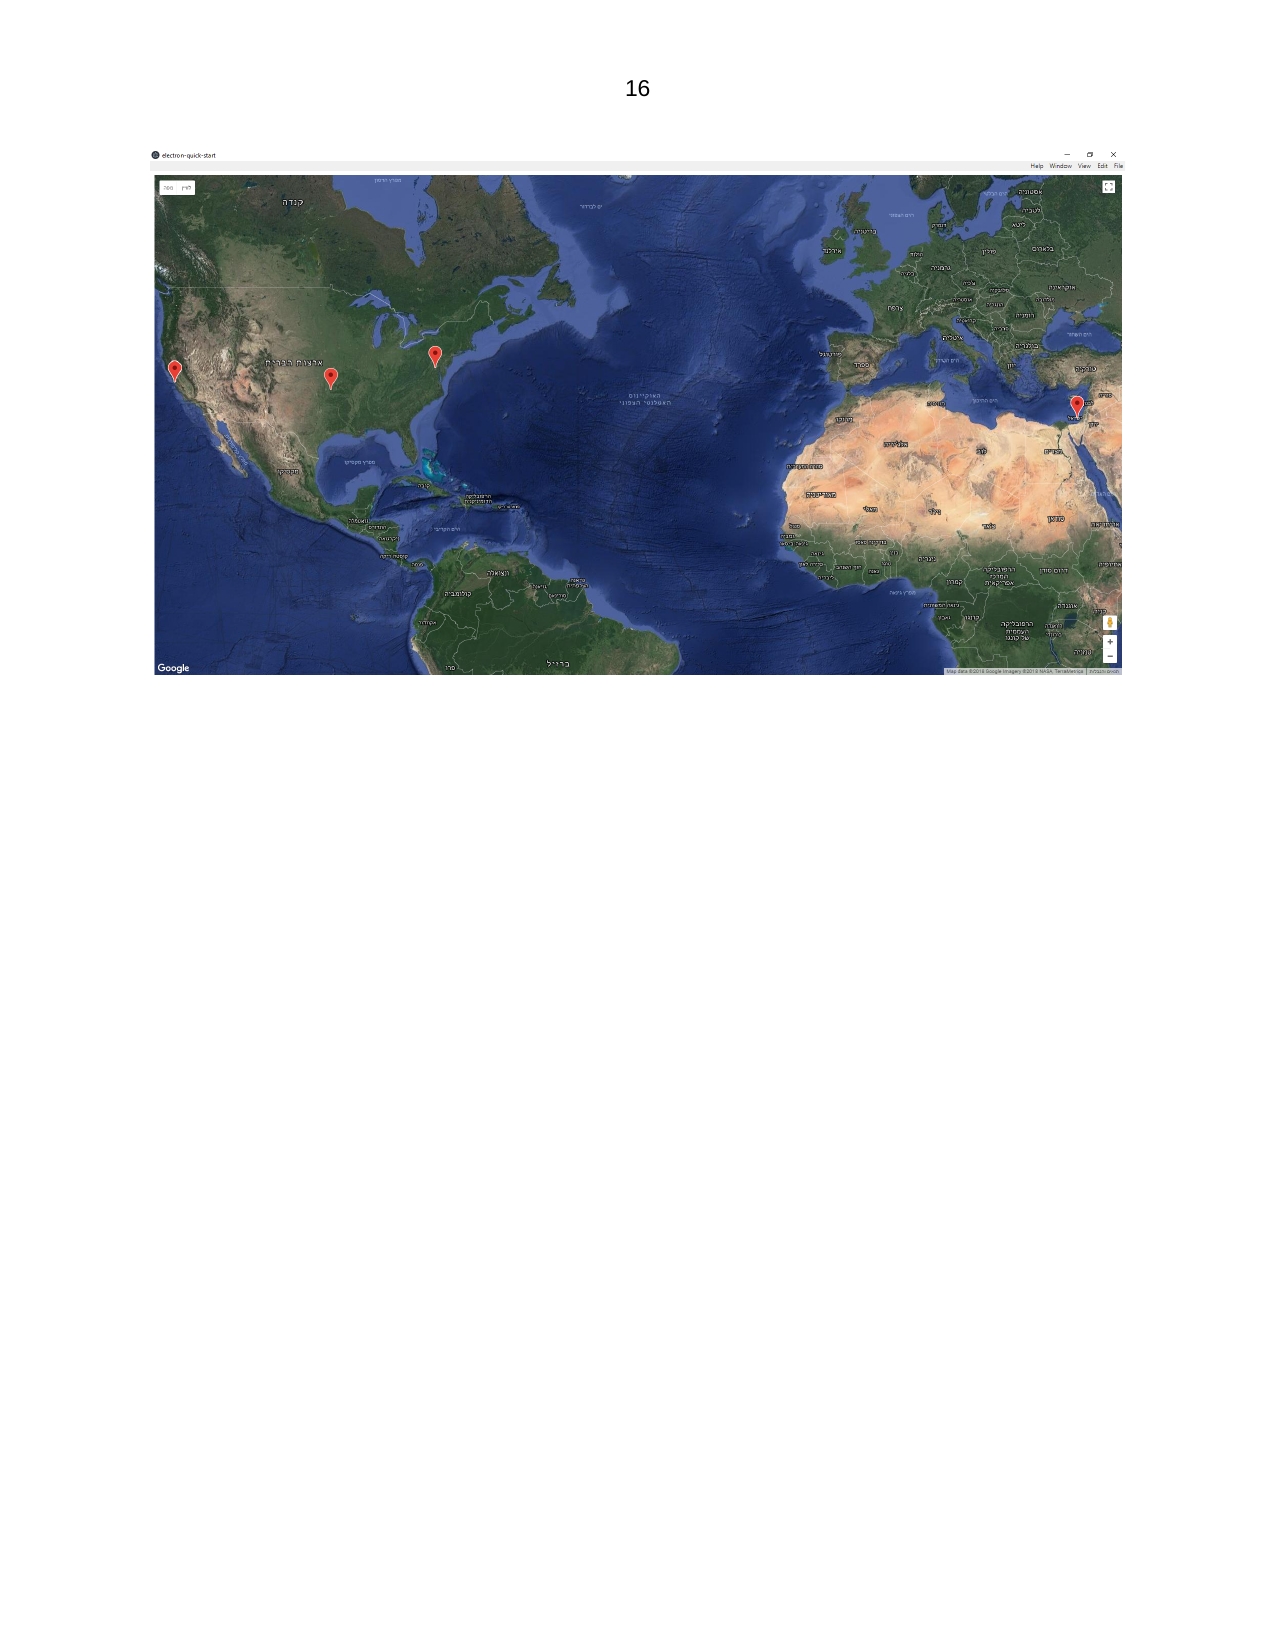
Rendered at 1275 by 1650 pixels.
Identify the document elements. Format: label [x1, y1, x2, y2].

picture [150, 150, 1125, 679]
